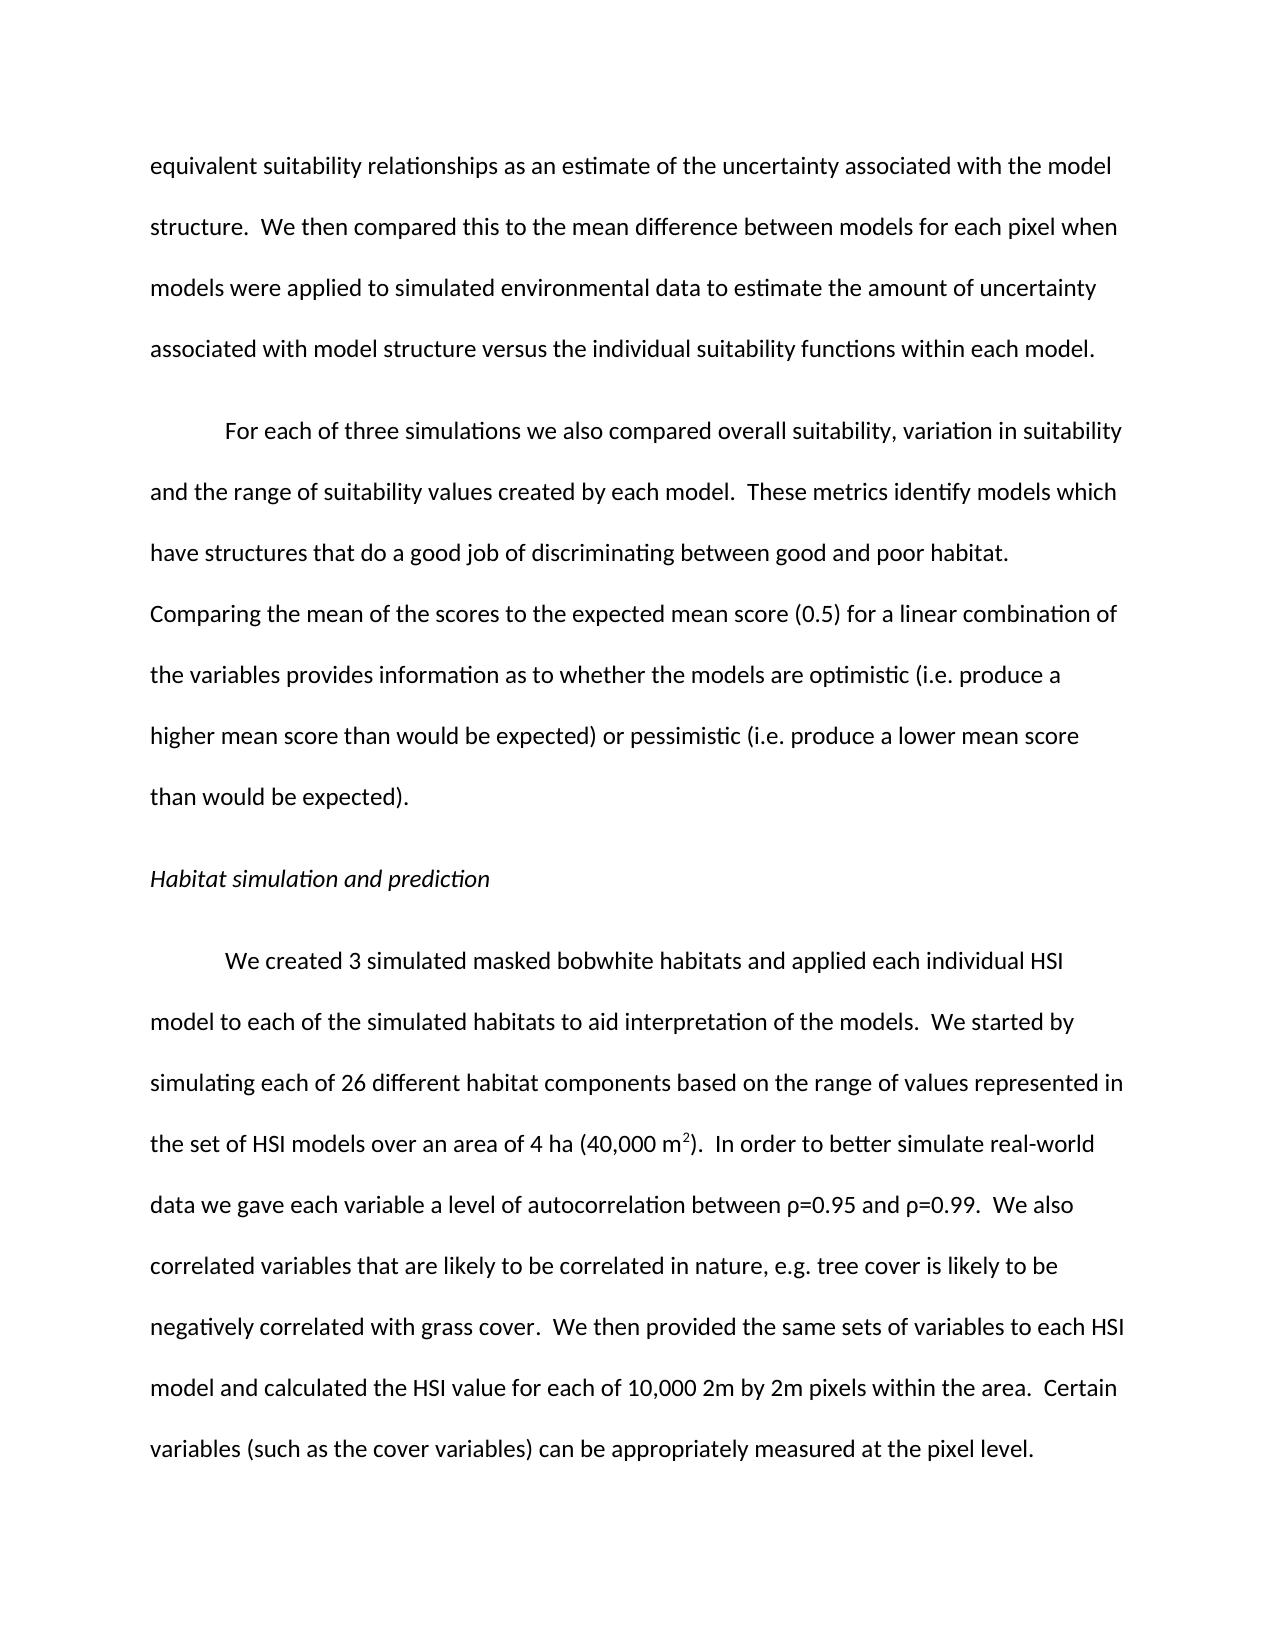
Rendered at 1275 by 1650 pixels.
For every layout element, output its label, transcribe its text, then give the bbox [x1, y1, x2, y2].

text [150, 945, 1125, 1464]
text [150, 150, 1125, 364]
text Habitat simulation and prediction [150, 863, 1125, 894]
text For each of three simulations we also compared overall suitability, variation in suitability and the range of suitability values created by each model. These metrics identify models which have structures that do a good job of discriminating between good and poor habitat. Comparing the mean of the scores to the expected mean score (0.5) for a linear combination of the variables provides information as to whether the models are optimistic (i.e. produce a higher mean score than would be expected) or pessimistic (i.e. produce a lower mean score than would be expected). [150, 415, 1125, 812]
